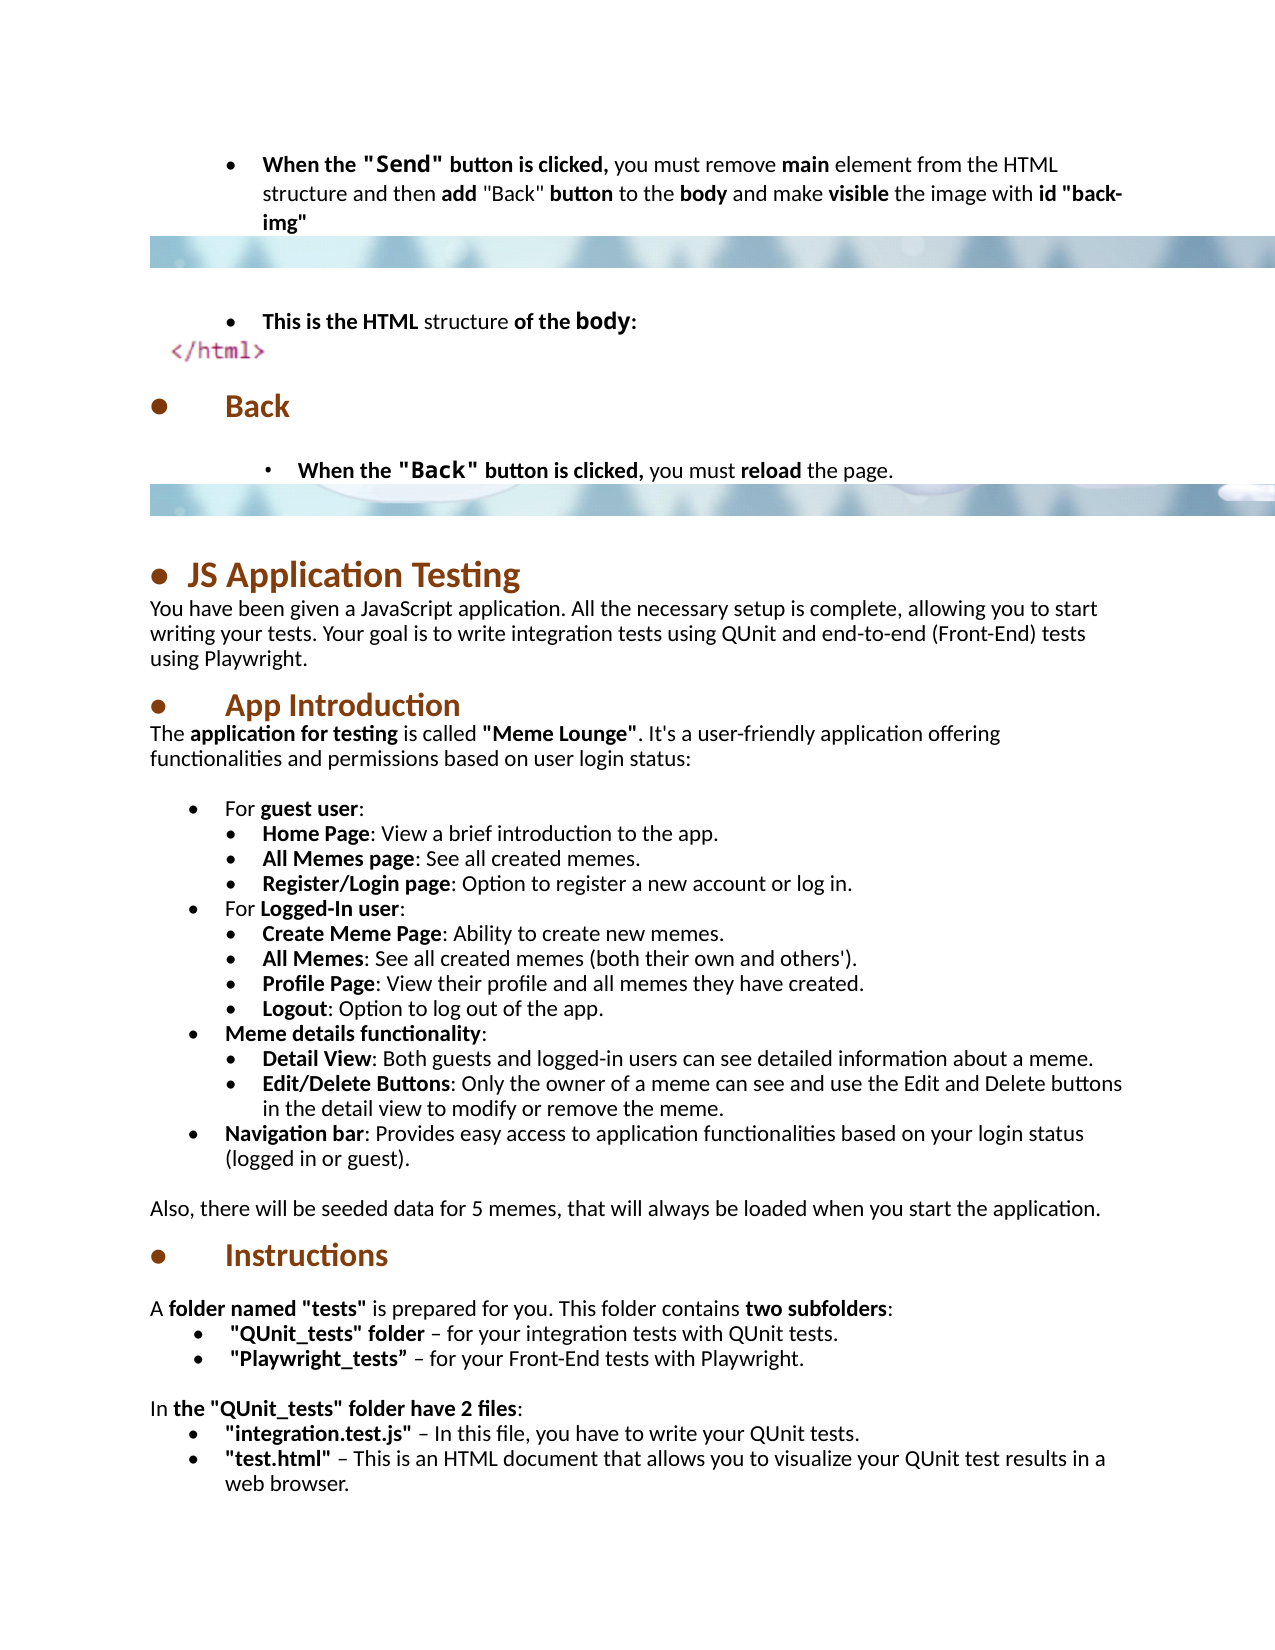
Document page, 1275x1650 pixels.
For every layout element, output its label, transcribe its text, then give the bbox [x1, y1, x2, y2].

text The application for testing is called "Meme Lounge". It's a user-friendly application offering functionalities and permissions based on user login status: [150, 722, 1125, 772]
list Edit/Delete Buttons: Only the owner of a meme can see and use the Edit and Delete buttons in the detail view to modify or remove the meme. [225, 1072, 1125, 1122]
list All Memes page: See all created memes. [225, 847, 1125, 872]
list All Memes: See all created memes (both their own and others'). [225, 947, 1125, 972]
list When the "Send" button is clicked, you must remove main element from the HTML structure and then add "Back" button to the body and make visible the image with id "back-img" [225, 150, 1125, 236]
list This is the HTML structure of the body: [225, 307, 1125, 335]
list Home Page: View a brief introduction to the app. [225, 822, 1125, 847]
text Also, there will be seeded data for 5 memes, that will always be loaded when you start the application. [150, 1197, 1125, 1222]
list Instructions [150, 1247, 1125, 1272]
list Back [150, 397, 1125, 422]
text In the "QUnit_tests" folder have 2 files: [150, 1397, 1125, 1422]
list Register/Login page: Option to register a new account or log in. [225, 872, 1125, 897]
list "Playwright_tests” – for your Front-End tests with Playwright. [192, 1347, 1125, 1372]
list Detail View: Both guests and logged-in users can see detailed information about a meme. [225, 1047, 1125, 1072]
list Create Meme Page: Ability to create new memes. [225, 922, 1125, 947]
list Logout: Option to log out of the app. [225, 997, 1125, 1022]
list App Introduction [150, 697, 1125, 722]
text A folder named "tests" is prepared for you. This folder contains two subfolders: [150, 1297, 1125, 1322]
list "integration.test.js" – In this file, you have to write your QUnit tests. [187, 1422, 1125, 1447]
list For guest user: [187, 797, 1125, 822]
text You have been given a JavaScript application. All the necessary setup is complete, allowing you to start writing your tests. Your goal is to write integration tests using QUnit and end-to-end (Front-End) tests using Playwright. [150, 597, 1125, 672]
list Meme details functionality: [187, 1022, 1125, 1047]
list Profile Page: View their profile and all memes they have created. [225, 972, 1125, 997]
list Navigation bar: Provides easy access to application functionalities based on your login status (logged in or guest). [187, 1122, 1125, 1172]
list JS Application Testing [150, 567, 1125, 592]
list When the "Back" button is clicked, you must reload the page. [187, 456, 1125, 484]
list "QUnit_tests" folder – for your integration tests with QUnit tests. [192, 1322, 1125, 1347]
list "test.html" – This is an HTML document that allows you to visualize your QUnit test results in a web browser. [187, 1447, 1125, 1497]
list For Logged-In user: [187, 897, 1125, 922]
